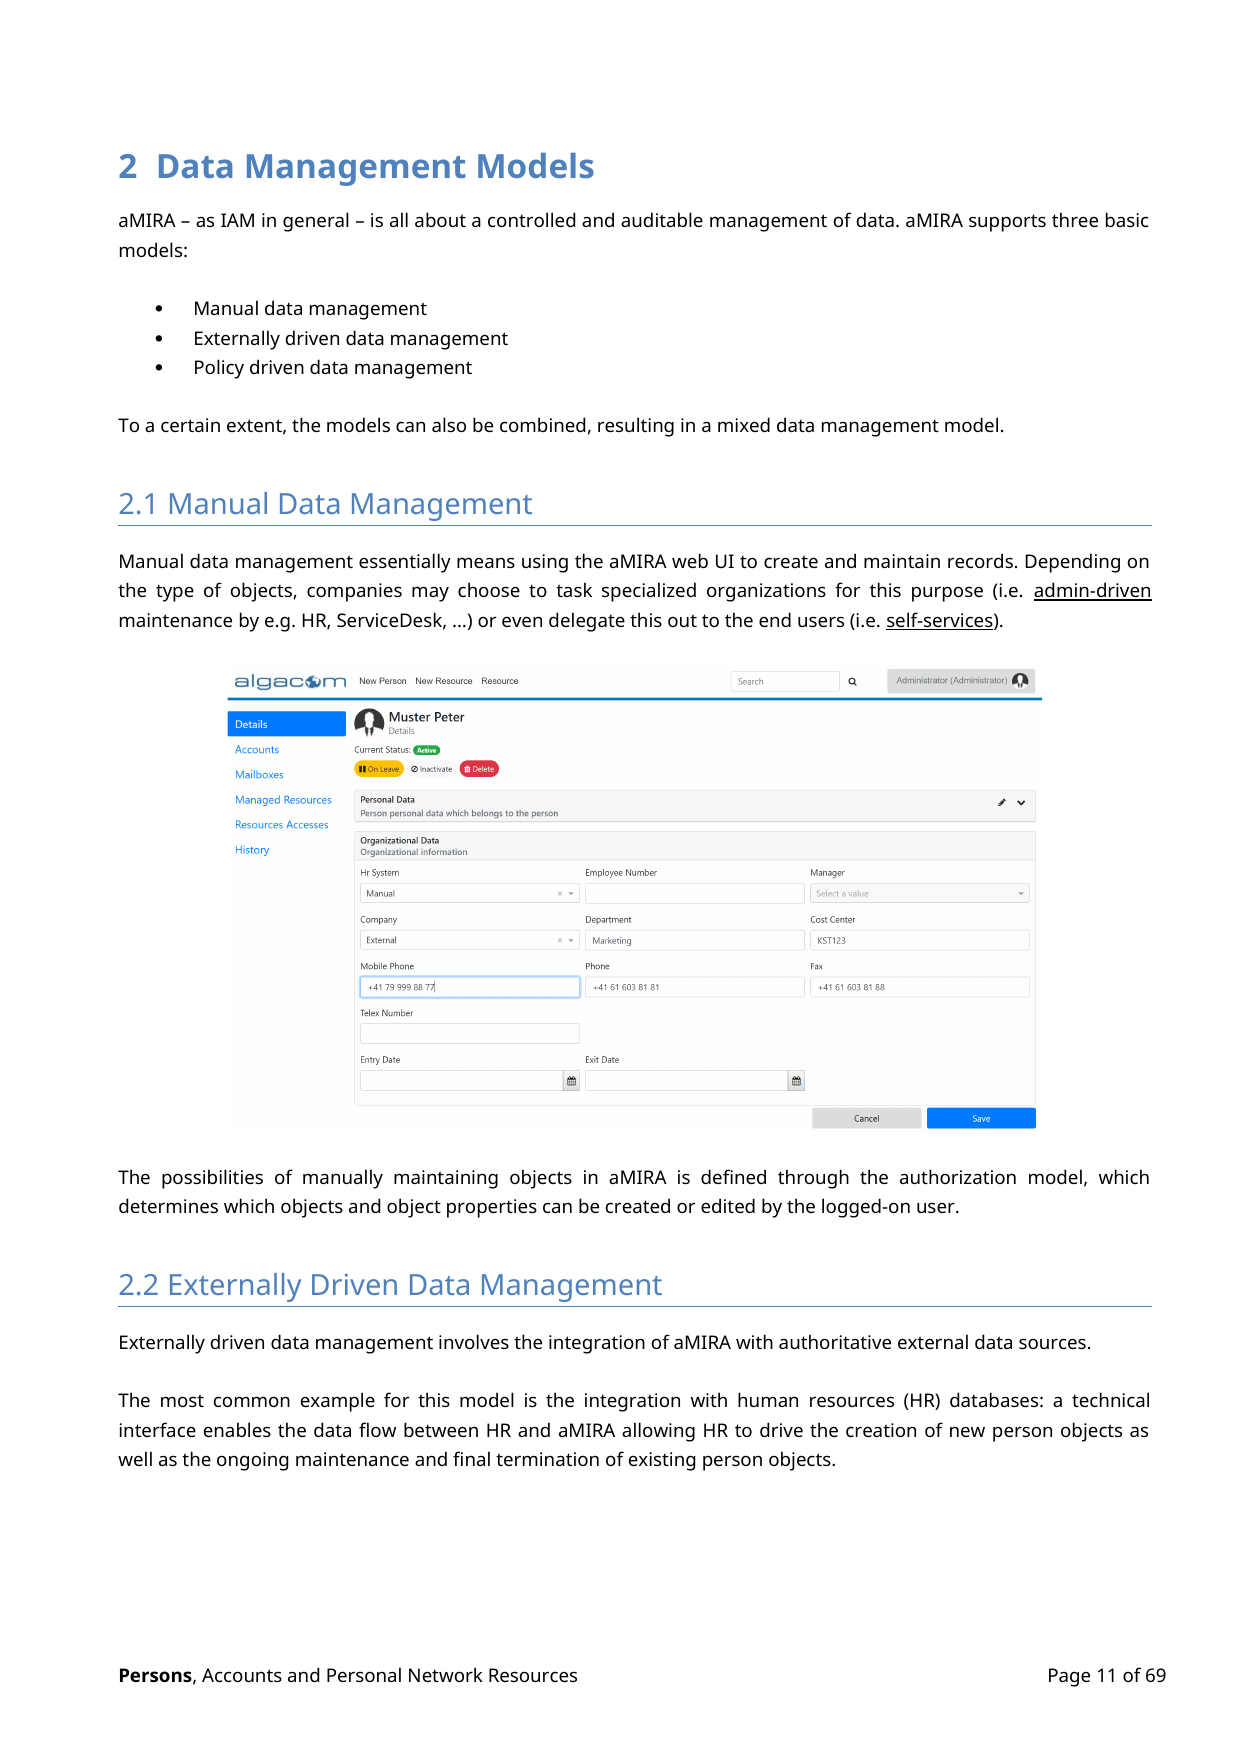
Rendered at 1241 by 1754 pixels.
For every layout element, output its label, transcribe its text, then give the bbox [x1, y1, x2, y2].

text The most common example for this model is the integration with human resources (HR) databases: a technical interface enables the data flow between HR and aMIRA allowing HR to drive the creation of new person objects as well as the ongoing maintenance and final termination of existing person objects. [118, 1388, 1152, 1472]
list Policy driven data management [156, 354, 1152, 380]
subtitle Manual Data Management [118, 484, 1152, 525]
text Manual data management essentially means using the aMIRA web UI to create and maintain records. Depending on the type of objects, companies may choose to task specialized organizations for this purpose (i.e. admin-driven maintenance by e.g. HR, ServiceDesk, …) or even delegate this out to the end users (i.e. self-services). [118, 548, 1152, 632]
text The possibilities of manually maintaining objects in aMIRA is defined through the authorization model, which determines which objects and object properties can be created or edited by the logged-on user. [118, 1164, 1152, 1219]
subtitle Data Management Models [118, 143, 1152, 188]
list Externally driven data management [156, 325, 1152, 350]
text Externally driven data management involves the integration of aMIRA with authoritative external data sources. [118, 1329, 1152, 1355]
list Manual data management [156, 296, 1152, 321]
text To a certain extent, the models can also be combined, resulting in a mixed data management model. [118, 413, 1152, 438]
picture [227, 665, 1043, 1132]
subtitle Externally Driven Data Management [118, 1264, 1152, 1306]
text aMIRA – as IAM in general – is all about a controlled and auditable management of data. aMIRA supports three basic models: [118, 208, 1152, 263]
